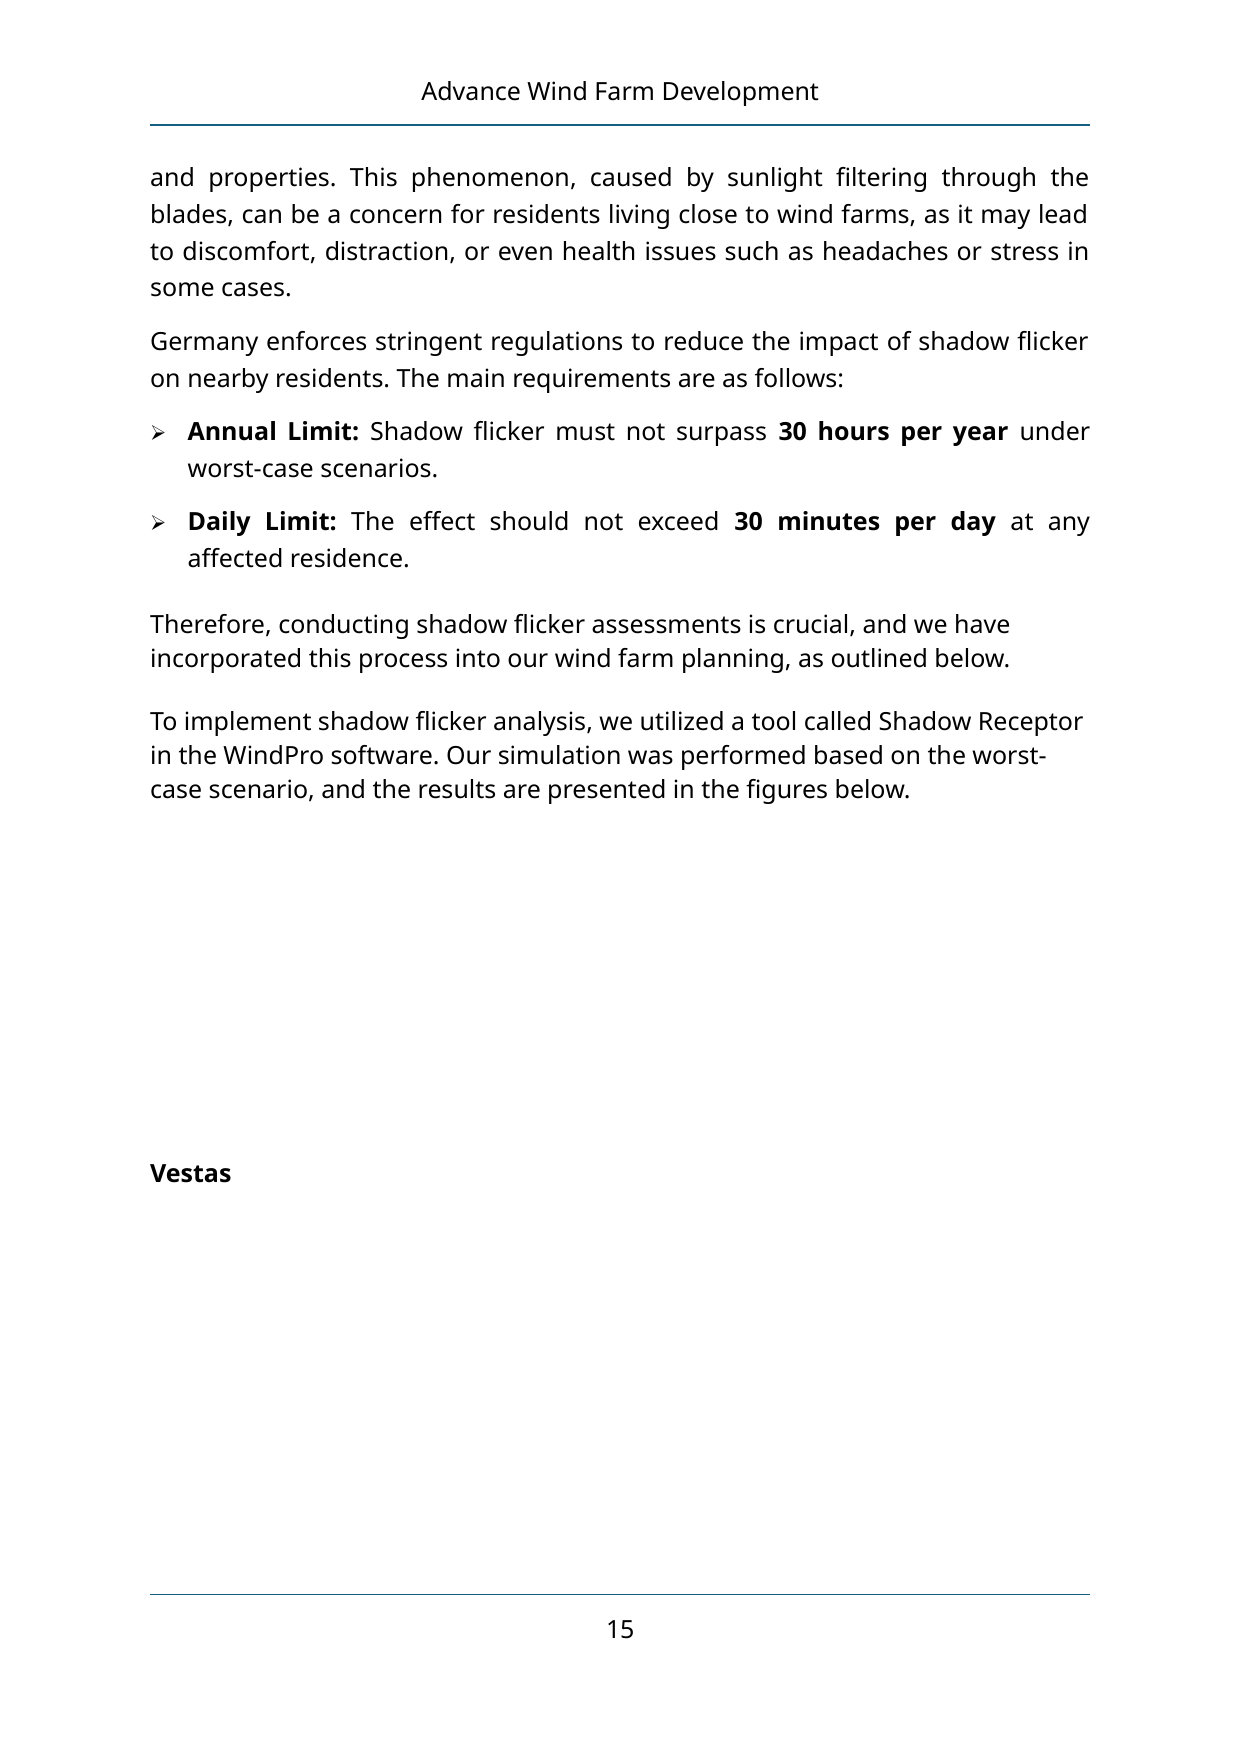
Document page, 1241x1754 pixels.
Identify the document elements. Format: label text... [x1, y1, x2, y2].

text Therefore, conducting shadow flicker assessments is crucial, and we have incorporated this process into our wind farm planning, as outlined below. [150, 607, 1090, 675]
list Daily Limit: The effect should not exceed 30 minutes per day at any affected residence. [150, 504, 1090, 575]
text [150, 160, 1090, 304]
list Annual Limit: Shadow flicker must not surpass 30 hours per year under worst-case scenarios. [150, 414, 1090, 484]
text Germany enforces stringent regulations to reduce the impact of shadow flicker on nearby residents. The main requirements are as follows: [150, 323, 1090, 394]
text To implement shadow flicker analysis, we utilized a tool called Shadow Receptor in the WindPro software. Our simulation was performed based on the worst-case scenario, and the results are presented in the figures below. [150, 704, 1090, 806]
text Vestas [150, 1156, 1090, 1190]
